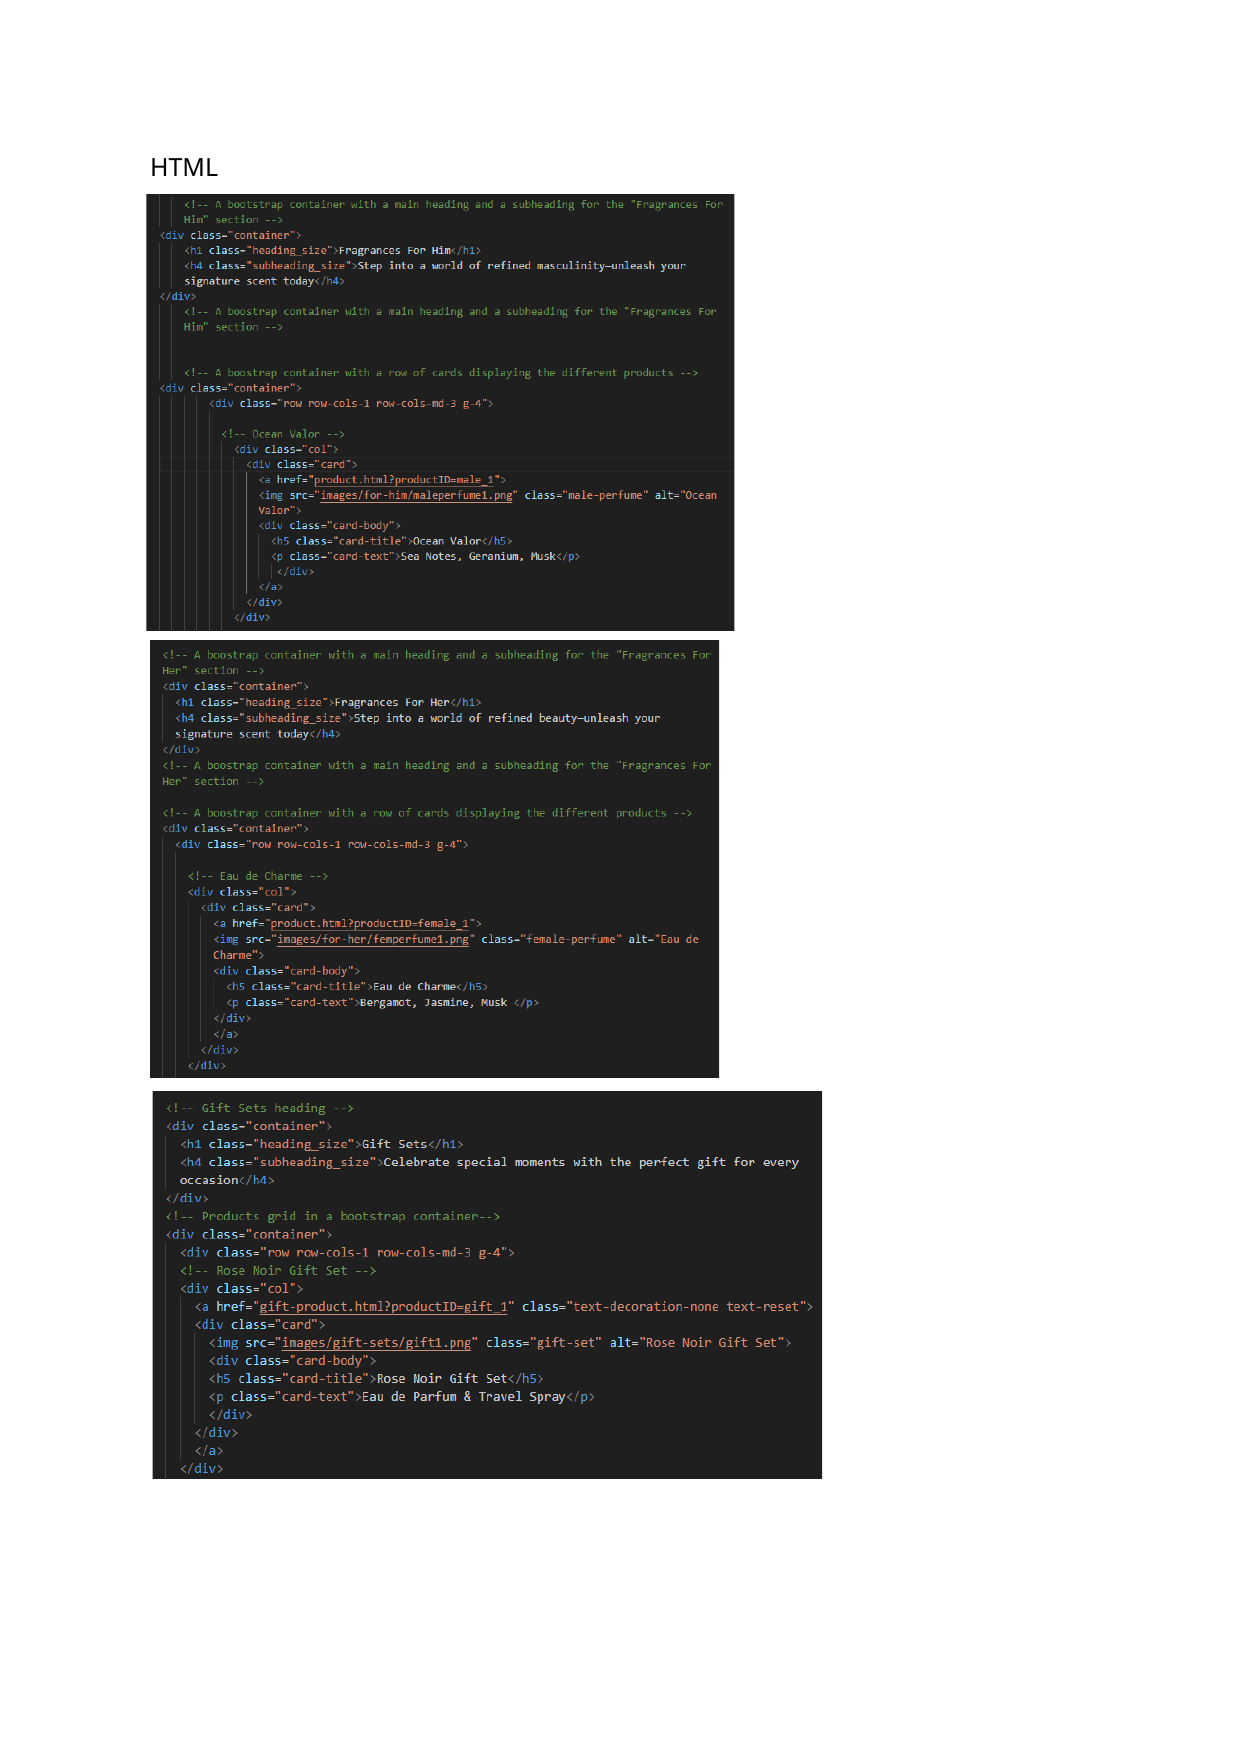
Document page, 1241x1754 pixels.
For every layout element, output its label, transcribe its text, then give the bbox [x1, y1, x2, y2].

text HTML [150, 150, 1090, 184]
picture [152, 1091, 823, 1479]
picture [146, 194, 735, 631]
picture [150, 640, 720, 1078]
